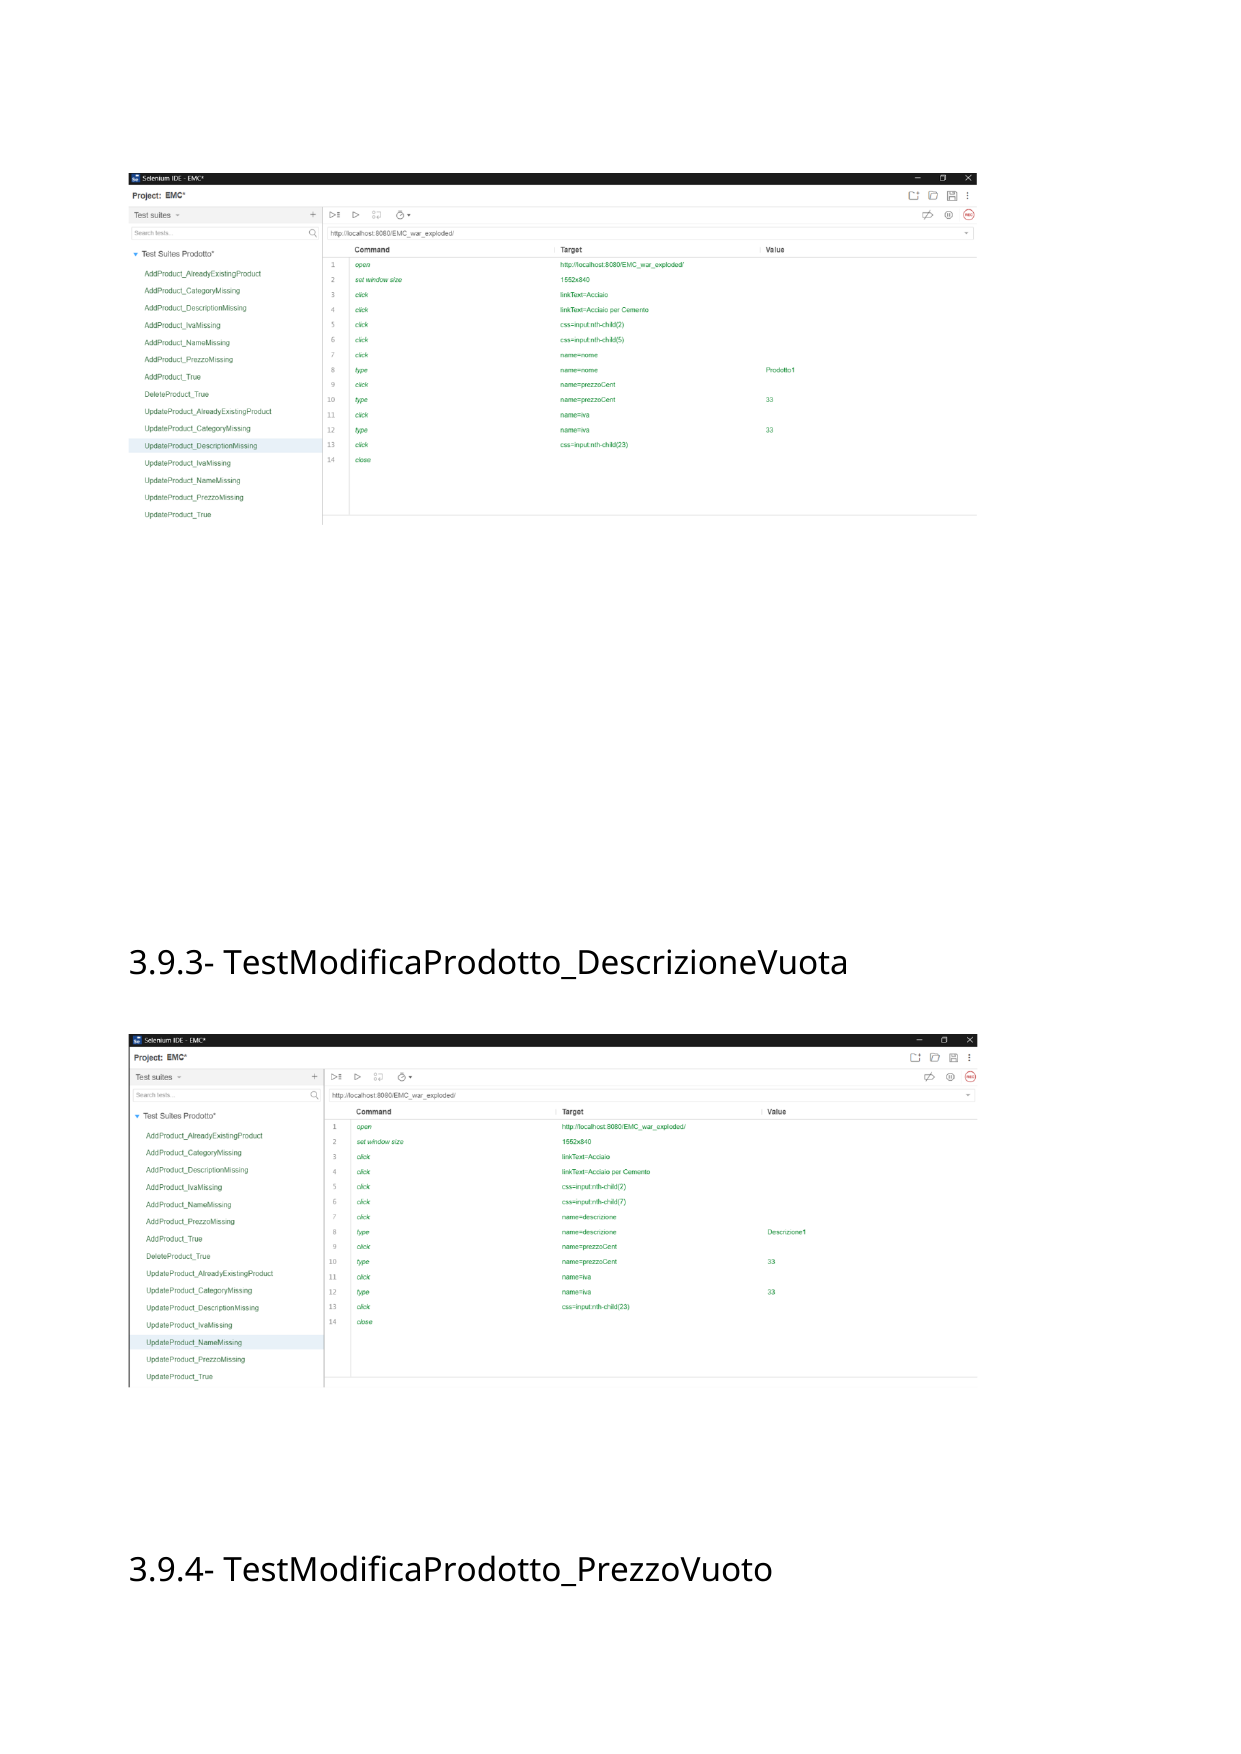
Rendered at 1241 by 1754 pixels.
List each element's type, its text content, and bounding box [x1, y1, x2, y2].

picture [128, 1034, 1133, 1470]
text 3.9.3- TestModificaProdotto_DescrizioneVuota [129, 938, 1122, 984]
picture [128, 173, 1133, 608]
text 3.9.4- TestModificaProdotto_PrezzoVuoto [129, 1546, 1122, 1591]
